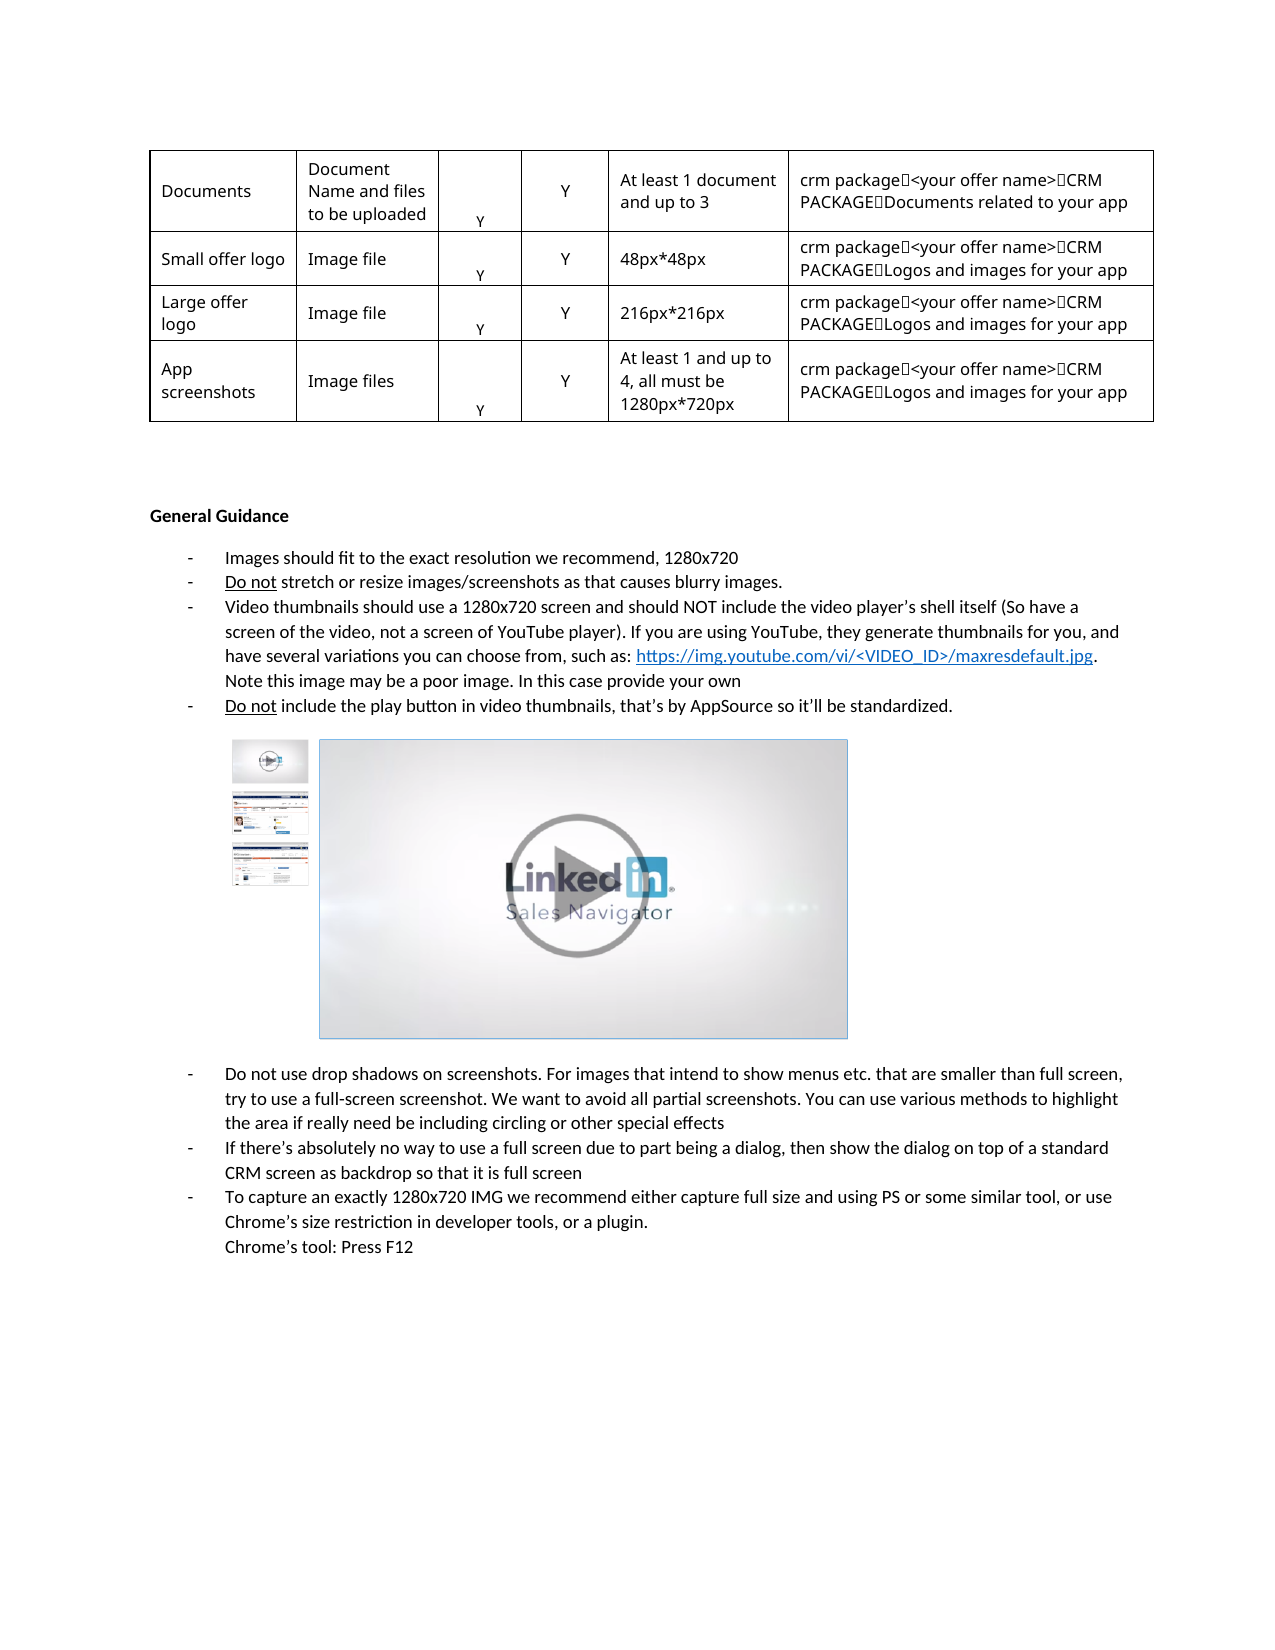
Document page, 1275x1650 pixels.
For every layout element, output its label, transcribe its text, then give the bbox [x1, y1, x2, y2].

table_cell Image file [297, 232, 438, 285]
table_cell Image file [297, 286, 438, 339]
table_cell Y [439, 232, 521, 285]
table_cell Documents [151, 151, 296, 231]
list If there’s absolutely no way to use a full screen due to part being a dialog, then show the dialog on top of a standard CRM screen as backdrop so that it is full screen [187, 1136, 1125, 1184]
table_cell App screenshots [151, 341, 296, 421]
table_cell At least 1 document and up to 3 [609, 151, 788, 231]
list Video thumbnails should use a 1280x720 screen and should NOT include the video player’s shell itself (So have a screen of the video, not a screen of YouTube player). If you are using YouTube, they generate thumbnails for you, and have several variations you can choose from, such as: https://img.youtube.com/vi/<VIDEO_ID>/maxresdefault.jpg. Note this image may be a poor image. In this case provide your own [187, 595, 1125, 692]
list Images should fit to the exact resolution we recommend, 1280x720 [187, 546, 1125, 569]
list To capture an exactly 1280x720 IMG we recommend either capture full size and using PS or some similar tool, or use Chrome’s size restriction in developer tools, or a plugin. [187, 1186, 1125, 1233]
table_cell Y [439, 286, 521, 339]
table_cell crm package<your offer name>CRM PACKAGELogos and images for your app [789, 232, 1153, 285]
table_cell 48px*48px [609, 232, 788, 285]
table_cell Small offer logo [151, 232, 296, 285]
list Chrome’s tool: Press F12 [225, 1235, 1125, 1258]
table_cell Large offer logo [151, 286, 296, 339]
table_cell crm package<your offer name>CRM PACKAGELogos and images for your app [789, 341, 1153, 421]
table_cell Y [522, 286, 608, 339]
table_cell crm package<your offer name>CRM PACKAGEDocuments related to your app [789, 151, 1153, 231]
text General Guidance [150, 504, 1125, 527]
table_cell Y [439, 341, 521, 421]
table_cell Y [522, 232, 608, 285]
table_cell Y [439, 151, 521, 231]
list Do not use drop shadows on screenshots. For images that intend to show menus etc. that are smaller than full screen, try to use a full-screen screenshot. We want to avoid all partial screenshots. You can use various methods to highlight the area if really need be including circling or other special effects [187, 1062, 1125, 1134]
table_cell Y [522, 341, 608, 421]
table_cell crm package<your offer name>CRM PACKAGELogos and images for your app [789, 286, 1153, 339]
table_cell Y [522, 151, 608, 231]
list Do not stretch or resize images/screenshots as that causes blurry images. [187, 571, 1125, 593]
table_cell Document Name and files to be uploaded [297, 151, 438, 231]
list Do not include the play button in video thumbnails, that’s by AppSource so it’ll be standardized. [187, 694, 1125, 717]
table_cell At least 1 and up to 4, all must be 1280px*720px [609, 341, 788, 421]
table_cell Image files [297, 341, 438, 421]
table_cell 216px*216px [609, 286, 788, 339]
picture [225, 718, 872, 1060]
